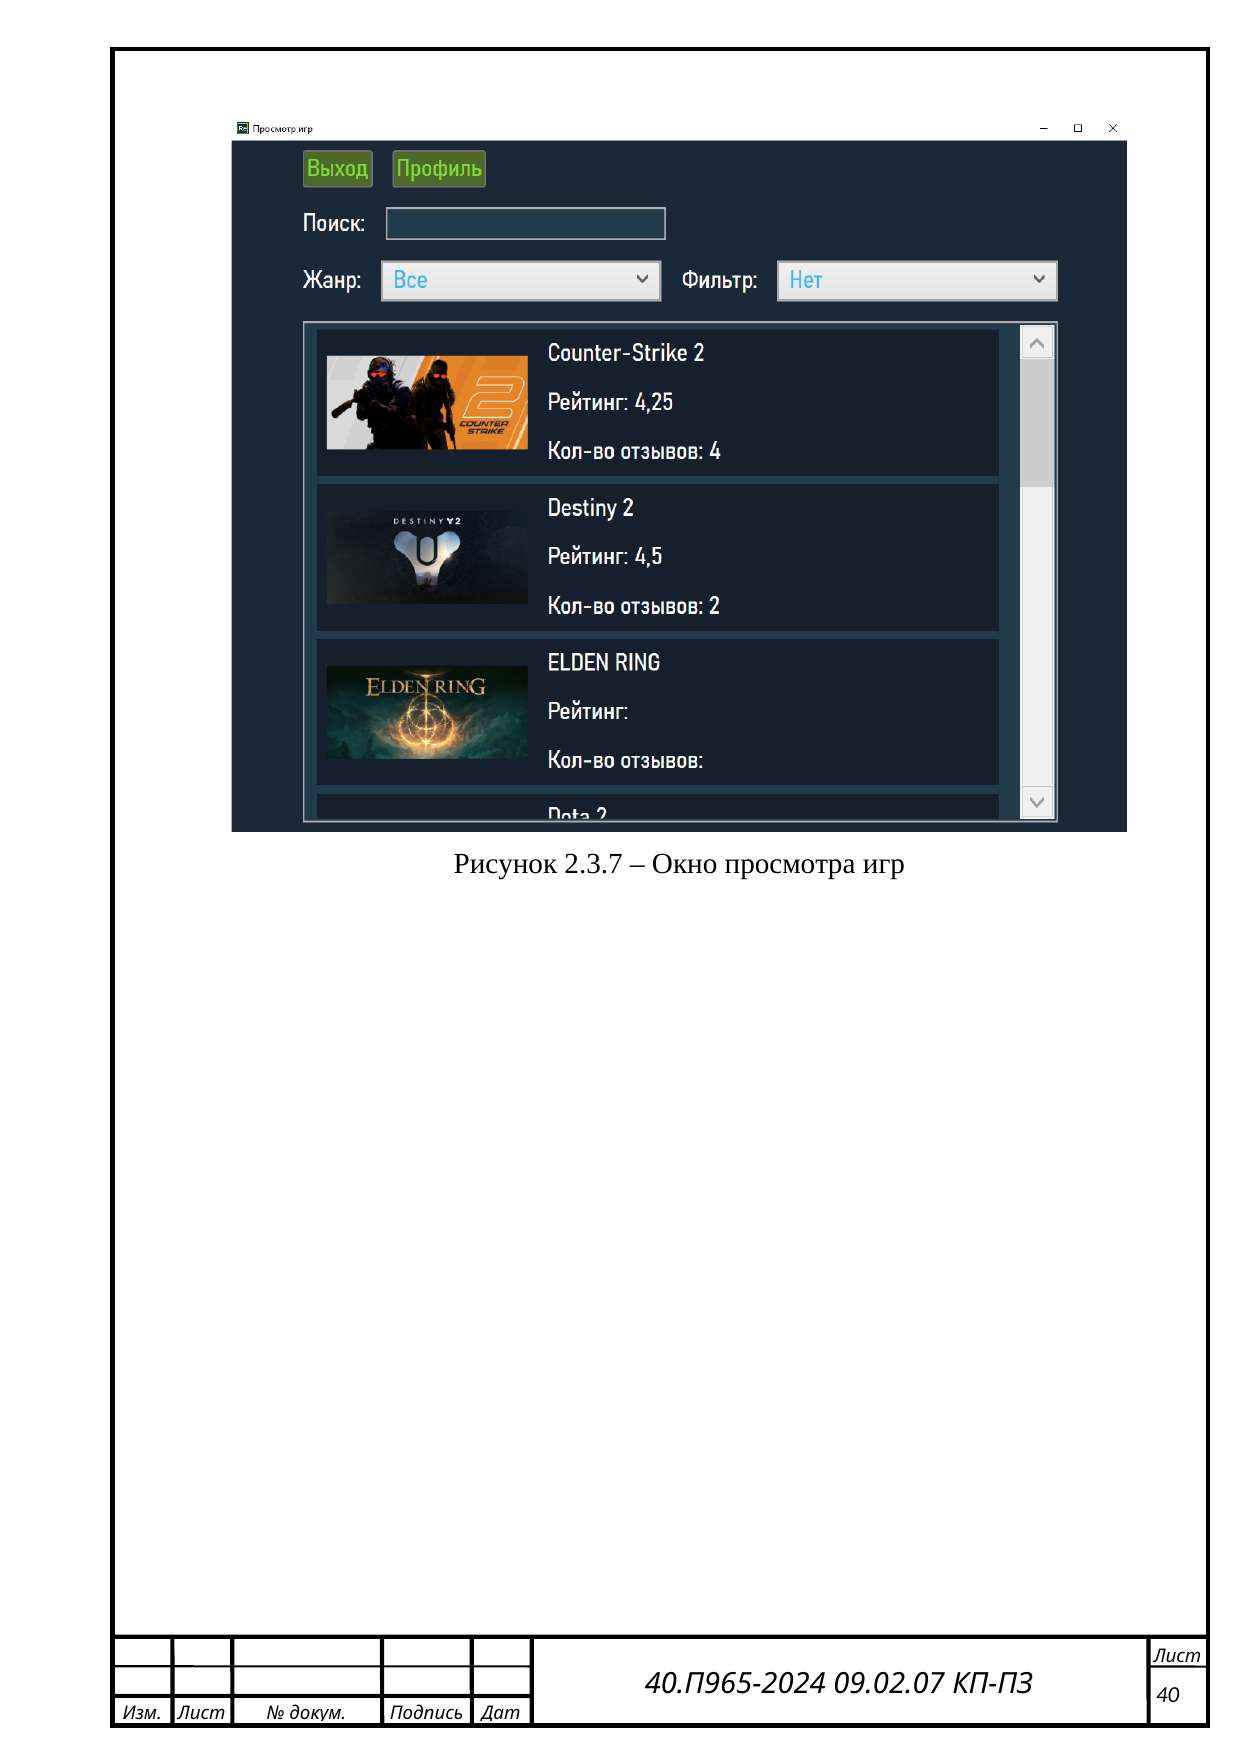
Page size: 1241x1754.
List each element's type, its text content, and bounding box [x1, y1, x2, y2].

picture [231, 118, 1127, 832]
text Рисунок 2.3.7 – Окно просмотра игр [177, 846, 1181, 879]
